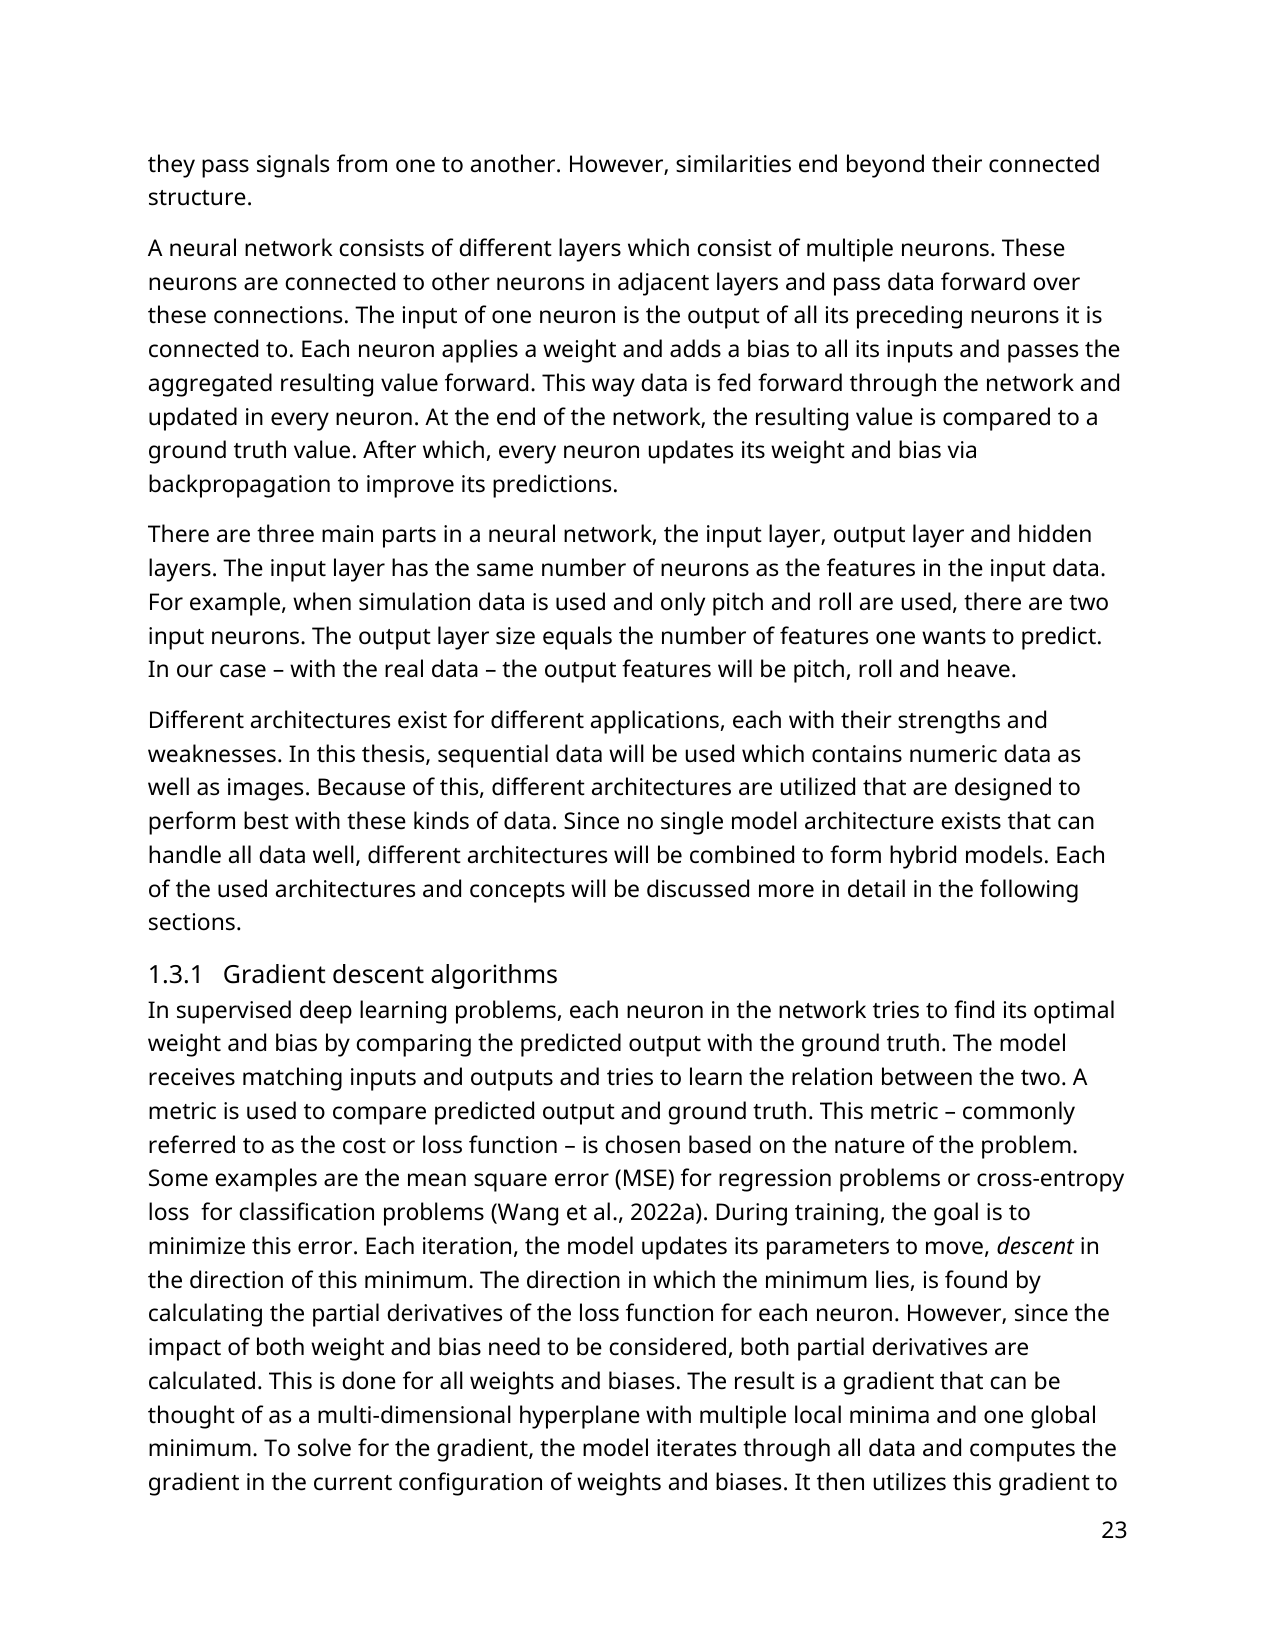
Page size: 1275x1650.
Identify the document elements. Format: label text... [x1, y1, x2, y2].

text A neural network consists of different layers which consist of multiple neurons. These neurons are connected to other neurons in adjacent layers and pass data forward over these connections. The input of one neuron is the output of all its preceding neurons it is connected to. Each neuron applies a weight and adds a bias to all its inputs and passes the aggregated resulting value forward. This way data is fed forward through the network and updated in every neuron. At the end of the network, the resulting value is compared to a ground truth value. After which, every neuron updates its weight and bias via backpropagation to improve its predictions. [148, 232, 1127, 499]
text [148, 993, 1127, 1497]
subtitle Gradient descent algorithms [148, 957, 1127, 991]
text There are three main parts in a neural network, the input layer, output layer and hidden layers. The input layer has the same number of neurons as the features in the input data. For example, when simulation data is used and only pitch and roll are used, there are two input neurons. The output layer size equals the number of features one wants to predict. In our case – with the real data – the output features will be pitch, roll and heave. [148, 518, 1127, 685]
text Different architectures exist for different applications, each with their strengths and weaknesses. In this thesis, sequential data will be used which contains numeric data as well as images. Because of this, different architectures are utilized that are designed to perform best with these kinds of data. Since no single model architecture exists that can handle all data well, different architectures will be combined to form hybrid models. Each of the used architectures and concepts will be discussed more in detail in the following sections. [148, 704, 1127, 938]
